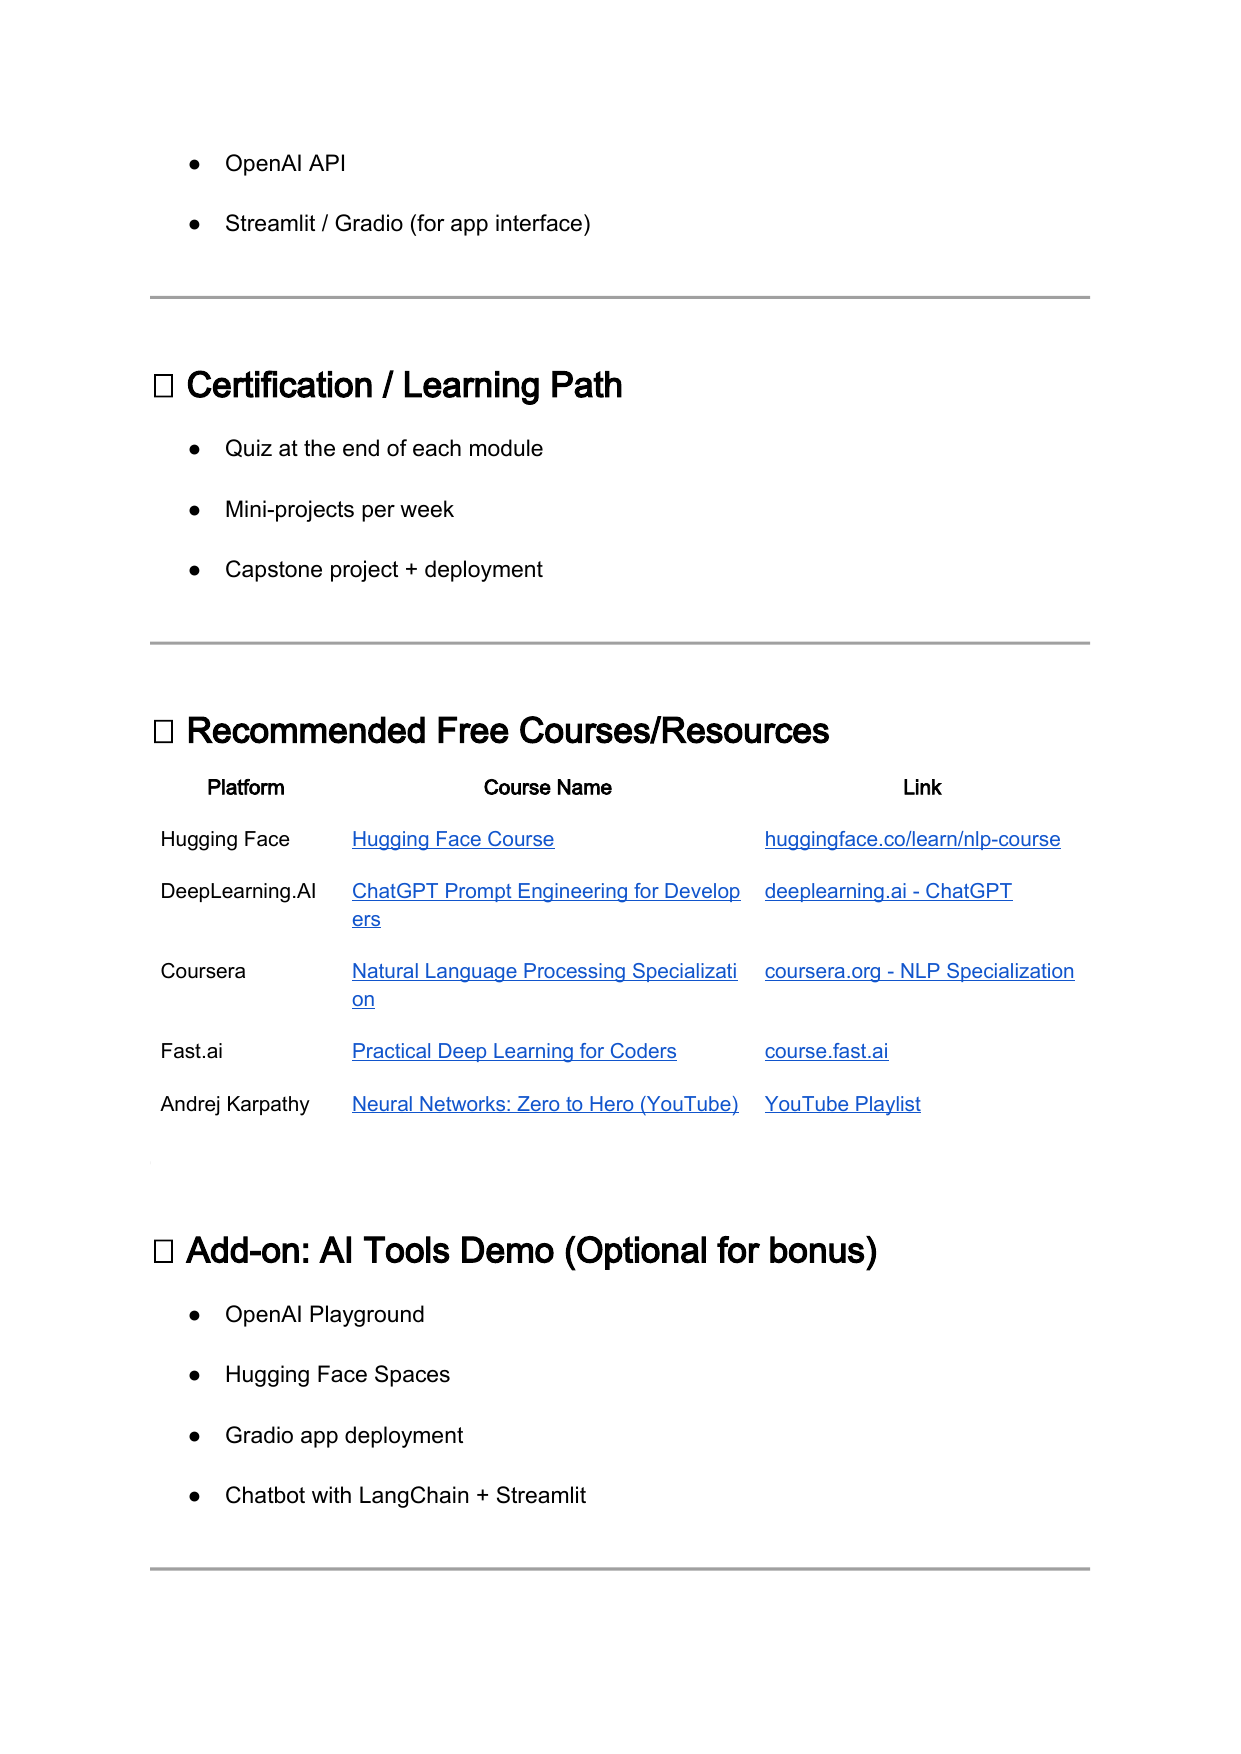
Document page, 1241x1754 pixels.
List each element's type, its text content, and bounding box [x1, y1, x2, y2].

list OpenAI API [187, 150, 1090, 207]
table_header Course Name [341, 764, 754, 816]
list Hugging Face Spaces [187, 1361, 1090, 1418]
table_cell Hugging Face [150, 816, 341, 868]
list Quiz at the end of each module [187, 435, 1090, 492]
table_cell Neural Networks: Zero to Hero (YouTube) [341, 1081, 754, 1161]
table_header Link [754, 764, 1090, 816]
table_cell Andrej Karpathy [150, 1081, 341, 1161]
table_header Platform [150, 764, 341, 816]
list Capstone project + deployment [187, 556, 1090, 613]
list Streamlit / Gradio (for app interface) [187, 210, 1090, 267]
table_cell Hugging Face Course [341, 816, 754, 868]
table_cell DeepLearning.AI [150, 869, 341, 949]
list Gradio app deployment [187, 1422, 1090, 1478]
list Mini-projects per week [187, 496, 1090, 552]
table_cell huggingface.co/learn/nlp-course [754, 816, 1090, 868]
subtitle 🧑‍🏫 Certification / Learning Path [150, 363, 1090, 404]
table_cell YouTube Playlist [754, 1081, 1090, 1161]
table_cell course.fast.ai [754, 1029, 1090, 1081]
list Chatbot with LangChain + Streamlit [187, 1482, 1090, 1538]
subtitle 🌐 Recommended Free Courses/Resources [150, 709, 1090, 750]
table_cell coursera.org - NLP Specialization [754, 949, 1090, 1029]
table_cell ChatGPT Prompt Engineering for Developers [341, 869, 754, 949]
table_cell Practical Deep Learning for Coders [341, 1029, 754, 1081]
subtitle 🚀 Add-on: AI Tools Demo (Optional for bonus) [150, 1229, 1090, 1270]
list OpenAI Playground [187, 1301, 1090, 1357]
table_cell Coursera [150, 949, 341, 1029]
table_cell Natural Language Processing Specialization [341, 949, 754, 1029]
table_cell deeplearning.ai - ChatGPT [754, 869, 1090, 949]
table_cell Fast.ai [150, 1029, 341, 1081]
